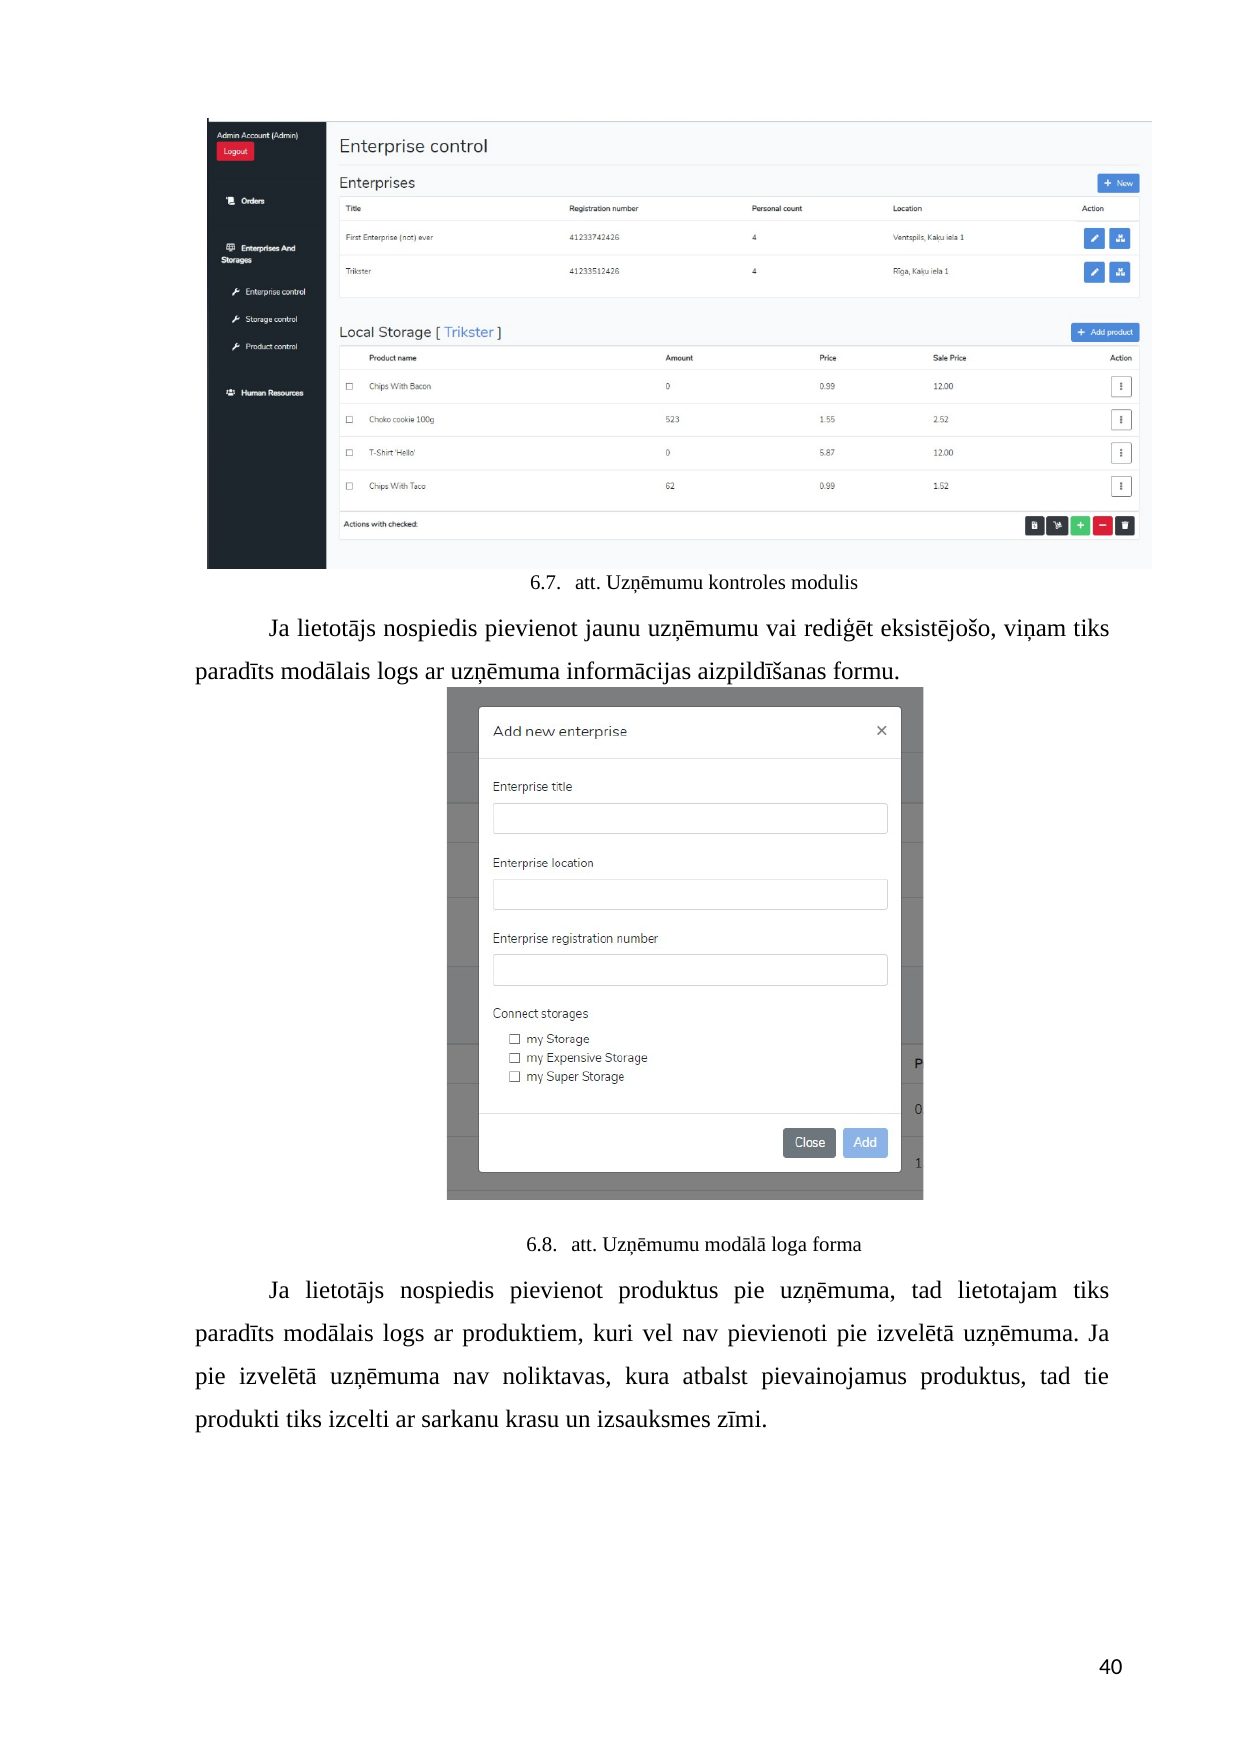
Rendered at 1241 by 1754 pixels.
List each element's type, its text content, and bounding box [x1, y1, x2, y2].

picture [207, 118, 1152, 569]
picture [446, 687, 924, 1200]
text Ja lietotājs nospiedis pievienot jaunu uzņēmumu vai rediģēt eksistējošo, viņam tiks paradīts modālais logs ar uzņēmuma informācijas aizpildīšanas formu. [195, 613, 1110, 684]
text Ja lietotājs nospiedis pievienot produktus pie uzņēmuma, tad lietotajam tiks paradīts modālais logs ar produktiem, kuri vel nav pievienoti pie izvelētā uzņēmuma. Ja pie izvelētā uzņēmuma nav noliktavas, kura atbalst pievainojamus produktus, tad tie produkti tiks izcelti ar sarkanu krasu un izsauksmes zīmi. [195, 1275, 1110, 1433]
list att. Uzņēmumu kontroles modulis [266, 569, 1122, 594]
